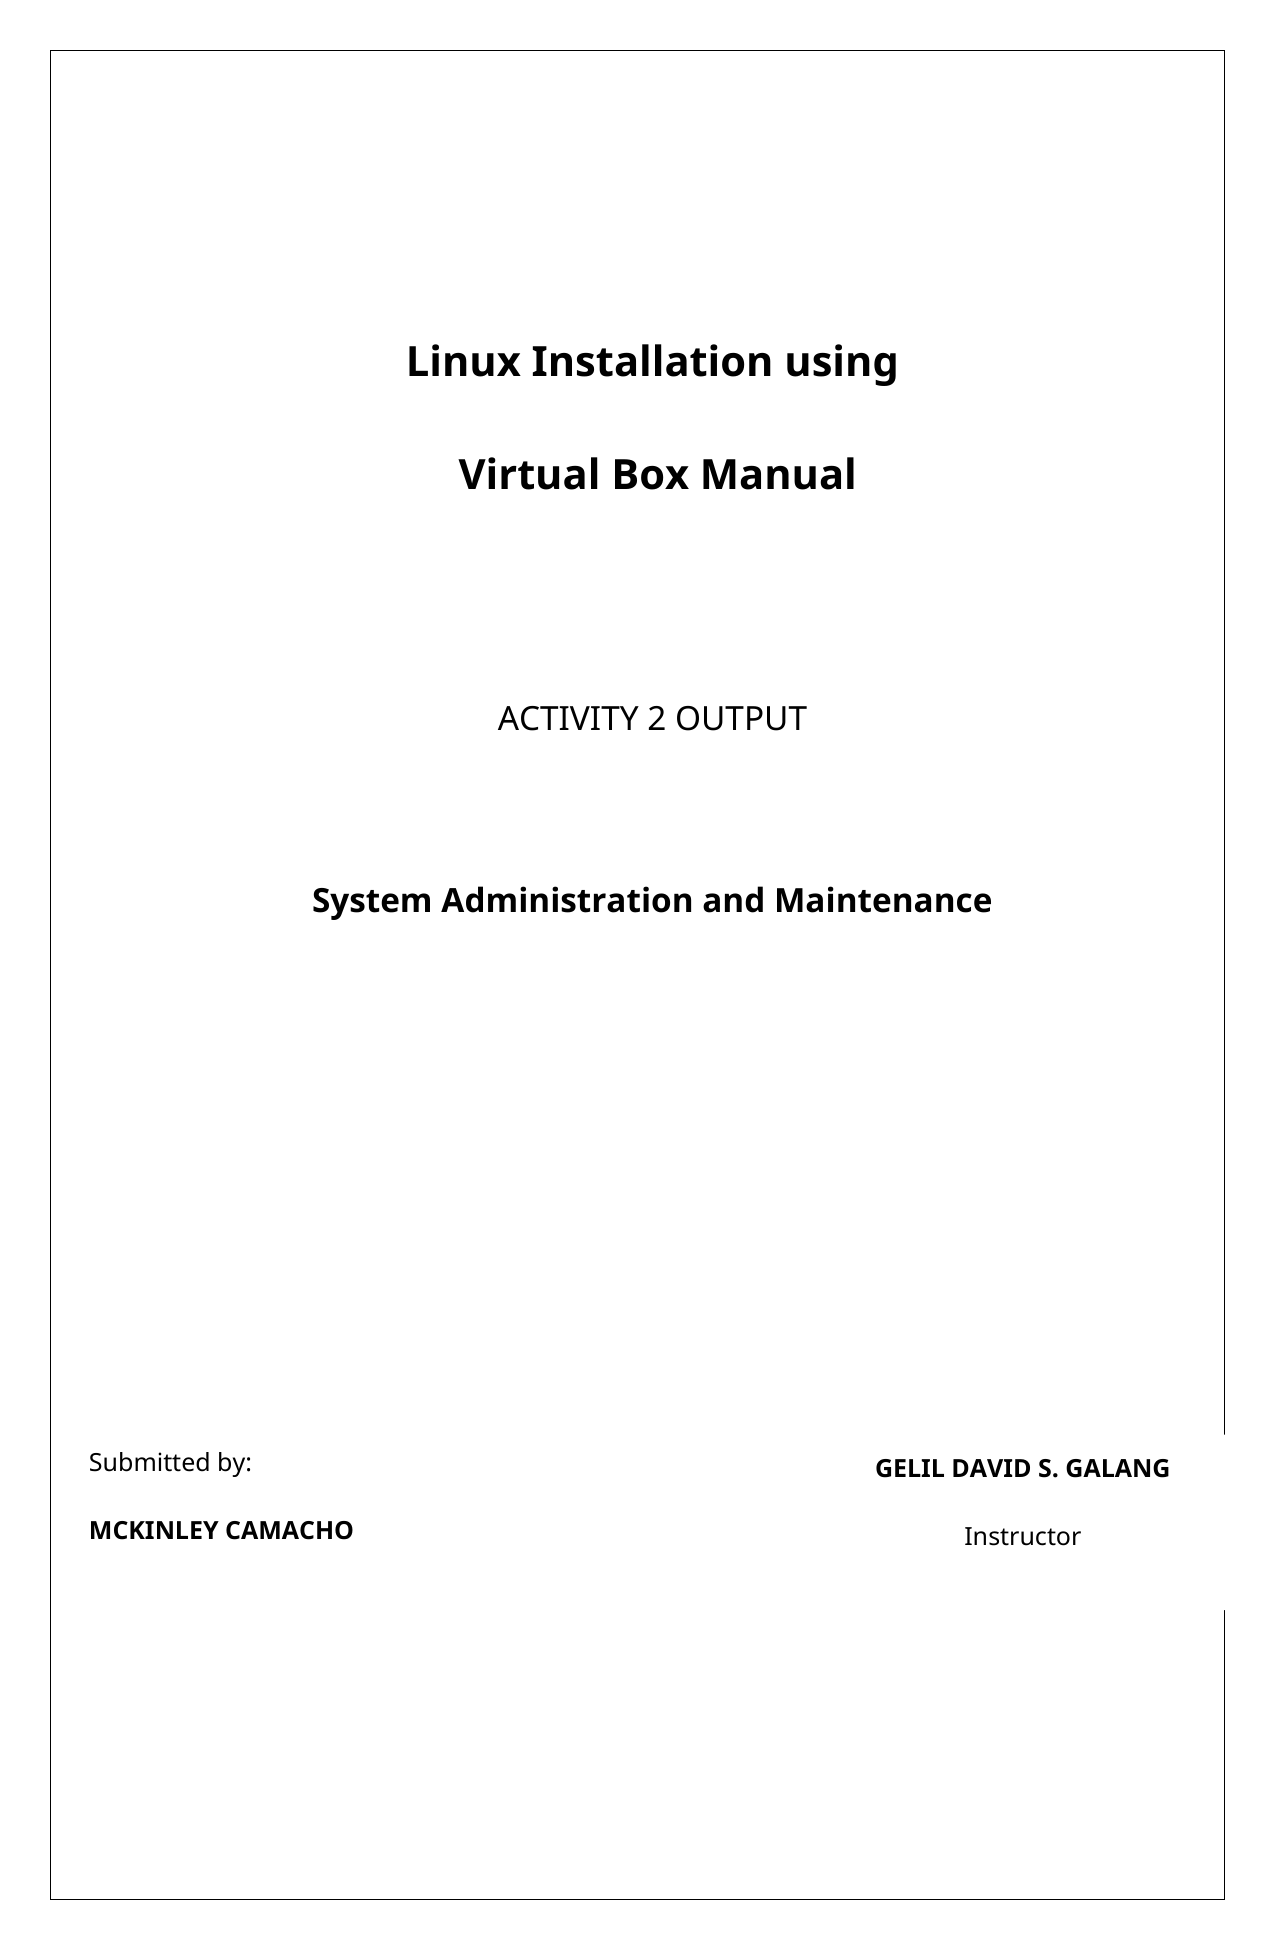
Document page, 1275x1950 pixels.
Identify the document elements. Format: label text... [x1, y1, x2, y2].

text System Administration and Maintenance [148, 877, 1157, 922]
text ACTIVITY 2 OUTPUT [148, 695, 1157, 740]
text Virtual Box Manual [148, 445, 1157, 502]
text Submitted by: [89, 1444, 774, 1478]
text MCKINLEY CAMACHO [89, 1512, 767, 1546]
text Linux Installation using [148, 332, 1157, 388]
